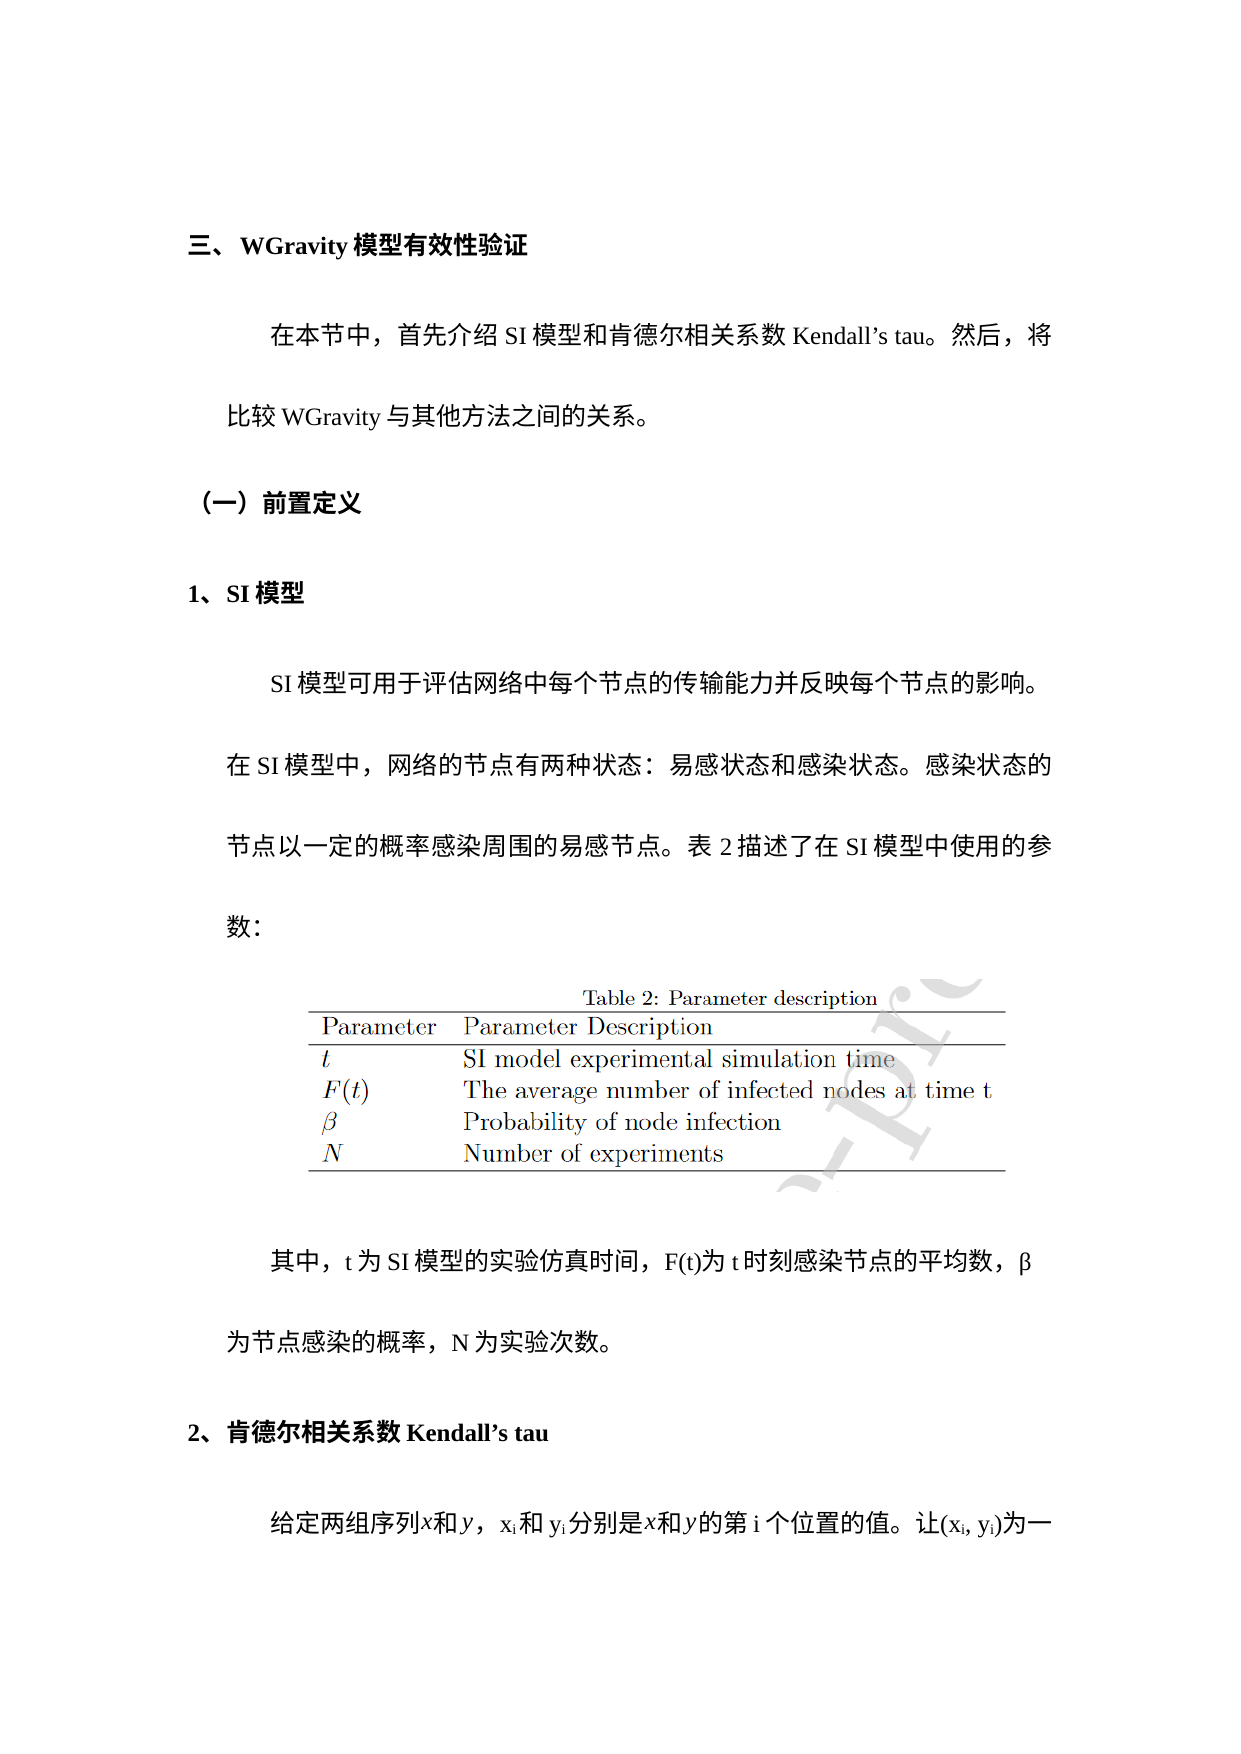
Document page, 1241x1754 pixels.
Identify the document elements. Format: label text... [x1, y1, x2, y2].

list 肯德尔相关系数Kendall’s tau [187, 1398, 1053, 1463]
text （一）前置定义 [187, 469, 1053, 534]
list WGravity模型有效性验证 [187, 211, 1053, 276]
picture [296, 979, 1027, 1192]
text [226, 1489, 1053, 1554]
text SI模型可用于评估网络中每个节点的传输能力并反映每个节点的影响。在SI模型中，网络的节点有两种状态：易感状态和感染状态。感染状态的节点以一定的概率感染周围的易感节点。表2描述了在SI模型中使用的参数： [226, 649, 1053, 958]
text 其中，t为SI模型的实验仿真时间，F(t)为t时刻感染节点的平均数，β为节点感染的概率，N为实验次数。 [226, 1227, 1053, 1373]
list SI模型 [187, 559, 1053, 624]
text 在本节中，首先介绍SI模型和肯德尔相关系数Kendall’s tau。然后，将比较WGravity与其他方法之间的关系。 [226, 301, 1053, 447]
